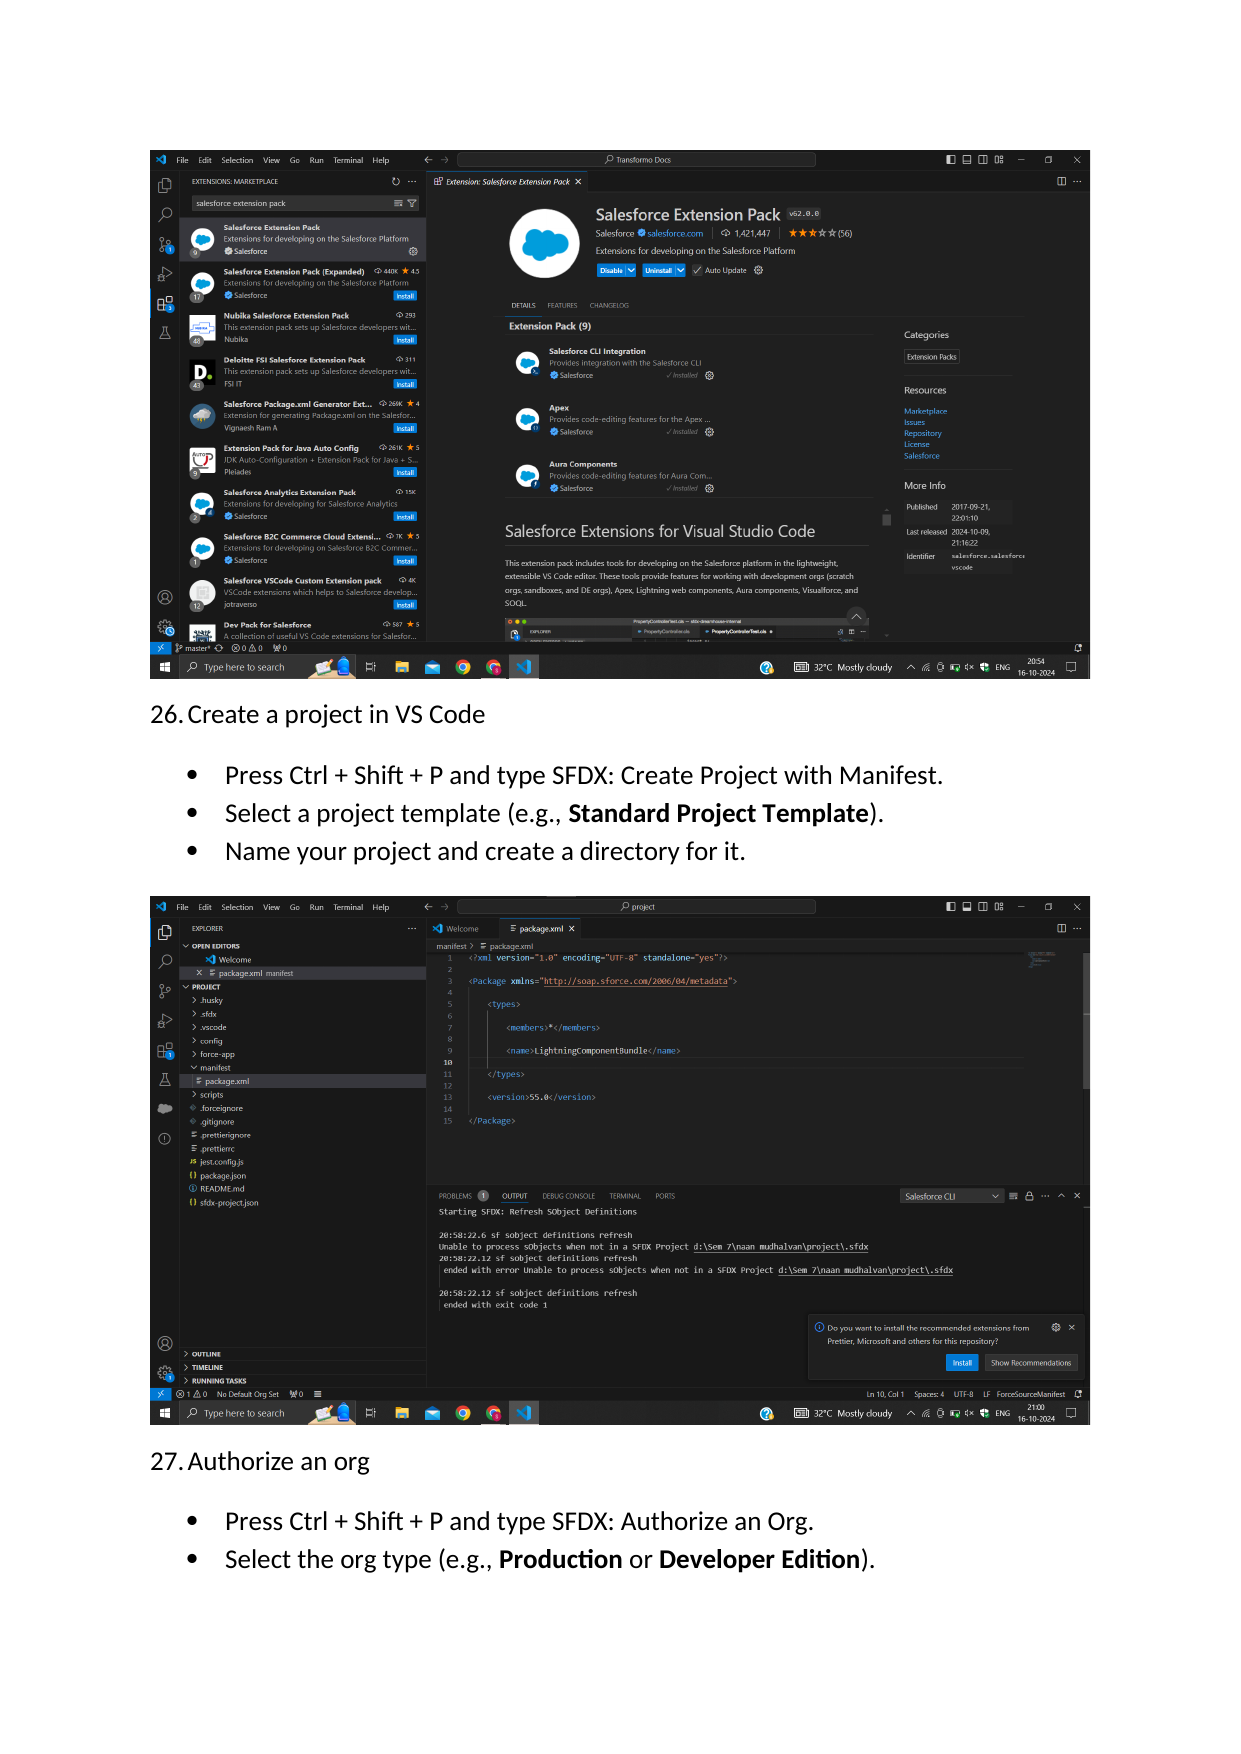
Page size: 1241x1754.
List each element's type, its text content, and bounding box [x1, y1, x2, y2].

list Press Ctrl + Shift + P and type SFDX: Authorize an Org. [187, 1504, 1090, 1537]
list Press Ctrl + Shift + P and type SFDX: Create Project with Manifest. [187, 758, 1090, 791]
list Name your project and create a directory for it. [187, 834, 1090, 867]
picture [150, 896, 1091, 1425]
picture [150, 150, 1091, 679]
list Select a project template (e.g., Standard Project Template). [187, 796, 1090, 829]
list Authorize an org [150, 1444, 1090, 1477]
list Create a project in VS Code [150, 697, 1090, 730]
list Select the org type (e.g., Production or Developer Edition). [187, 1542, 1090, 1575]
